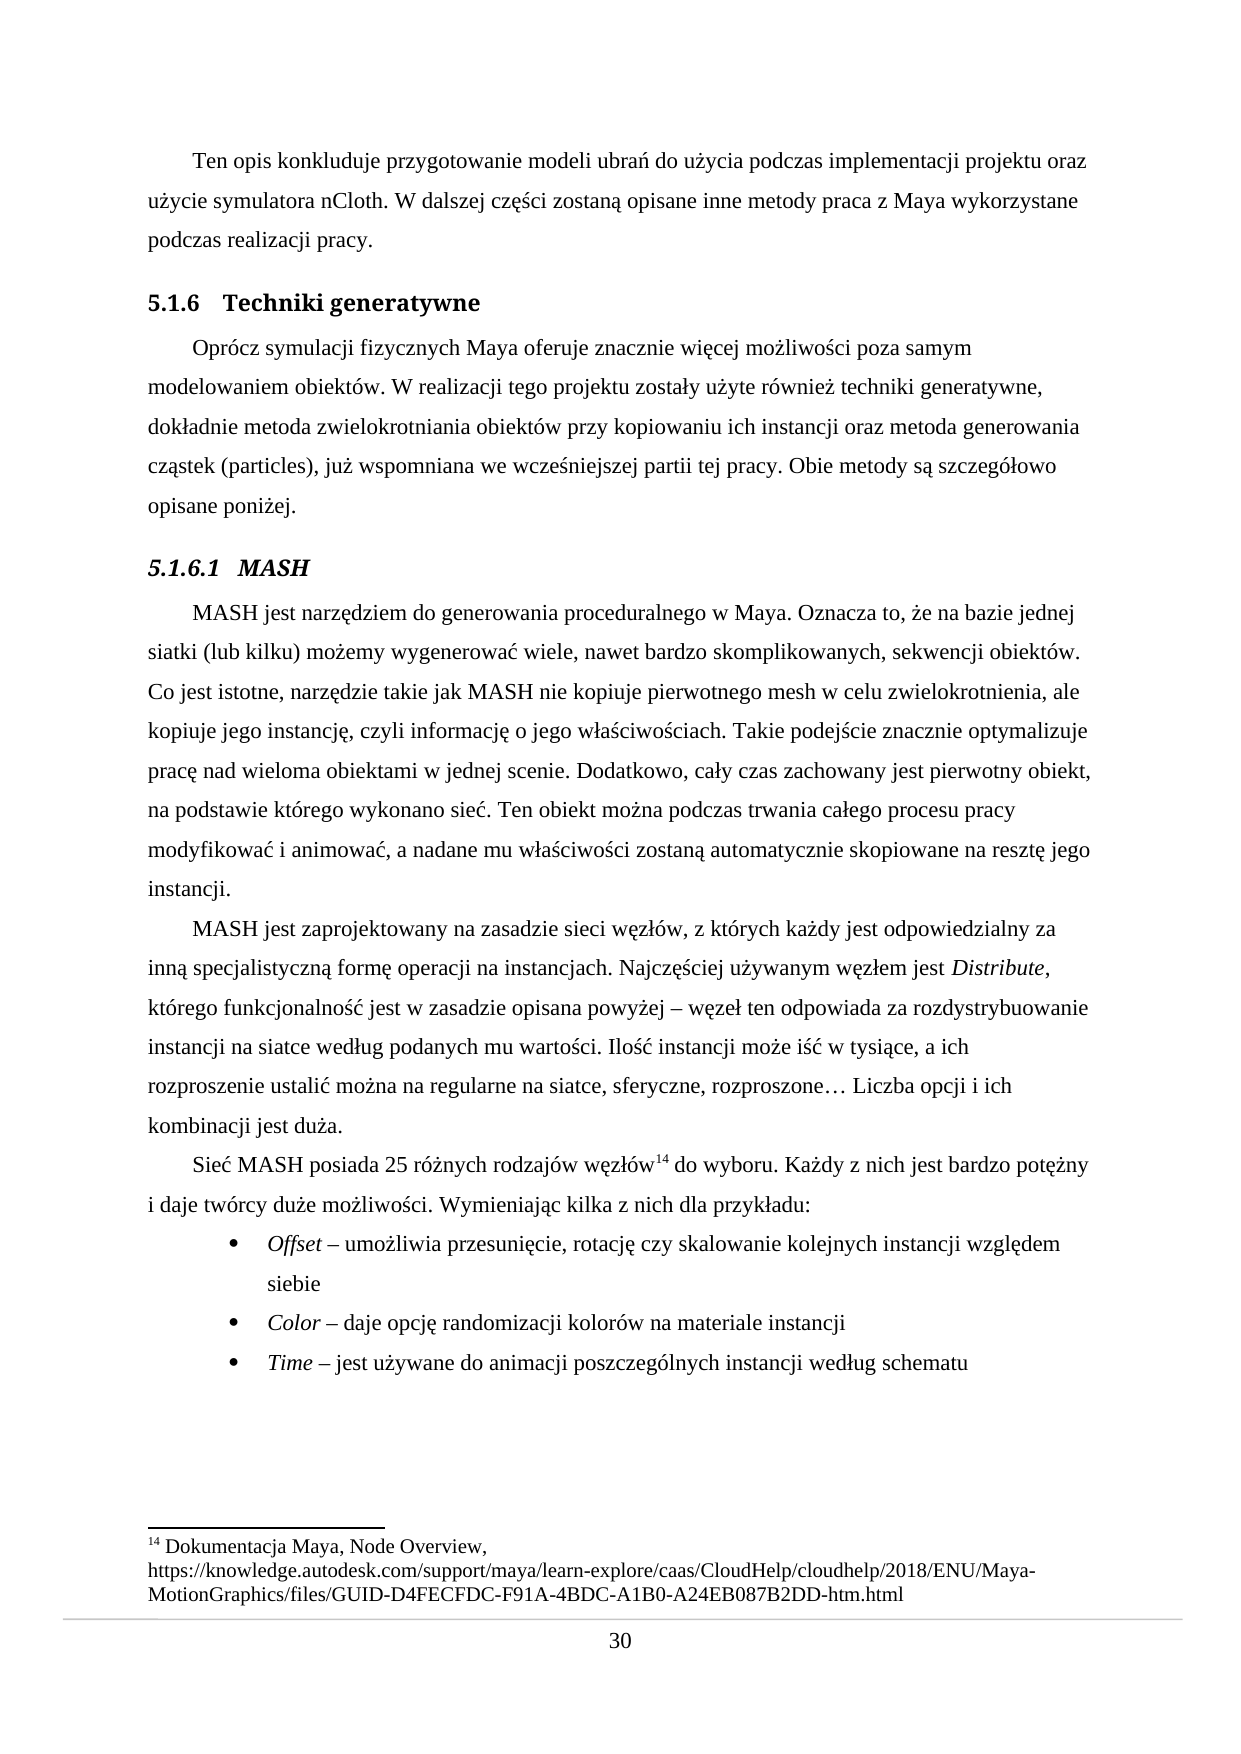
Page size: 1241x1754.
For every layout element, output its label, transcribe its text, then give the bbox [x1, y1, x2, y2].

subtitle MASH [148, 552, 1093, 583]
list Color – daje opcję randomizacji kolorów na materiale instancji [229, 1309, 1093, 1336]
text MASH jest narzędziem do generowania proceduralnego w Maya. Oznacza to, że na bazie jednej siatki (lub kilku) możemy wygenerować wiele, nawet bardzo skomplikowanych, sekwencji obiektów. Co jest istotne, narzędzie takie jak MASH nie kopiuje pierwotnego mesh w celu zwielokrotnienia, ale kopiuje jego instancję, czyli informację o jego właściwościach. Takie podejście znacznie optymalizuje pracę nad wieloma obiektami w jednej scenie. Dodatkowo, cały czas zachowany jest pierwotny obiekt, na podstawie którego wykonano sieć. Ten obiekt można podczas trwania całego procesu pracy modyfikować i animować, a nadane mu właściwości zostaną automatycznie skopiowane na resztę jego instancji. [148, 599, 1093, 902]
text Oprócz symulacji fizycznych Maya oferuje znacznie więcej możliwości poza samym modelowaniem obiektów. W realizacji tego projektu zostały użyte również techniki generatywne, dokładnie metoda zwielokrotniania obiektów przy kopiowaniu ich instancji oraz metoda generowania cząstek (particles), już wspomniana we wcześniejszej partii tej pracy. Obie metody są szczegółowo opisane poniżej. [148, 334, 1093, 518]
list Time – jest używane do animacji poszczególnych instancji według schematu [229, 1349, 1093, 1375]
text MASH jest zaprojektowany na zasadzie sieci węzłów, z których każdy jest odpowiedzialny za inną specjalistyczną formę operacji na instancjach. Najczęściej używanym węzłem jest Distribute, którego funkcjonalność jest w zasadzie opisana powyżej – węzeł ten odpowiada za rozdystrybuowanie instancji na siatce według podanych mu wartości. Ilość instancji może iść w tysiące, a ich rozproszenie ustalić można na regularne na siatce, sferyczne, rozproszone… Liczba opcji i ich kombinacji jest duża. [148, 915, 1093, 1138]
subtitle Techniki generatywne [148, 287, 1093, 318]
text Sieć MASH posiada 25 różnych rodzajów węzłów do wyboru. Każdy z nich jest bardzo potężny i daje twórcy duże możliwości. Wymieniając kilka z nich dla przykładu: [148, 1152, 1093, 1217]
text Ten opis konkluduje przygotowanie modeli ubrań do użycia podczas implementacji projektu oraz użycie symulatora nCloth. W dalszej części zostaną opisane inne metody praca z Maya wykorzystane podczas realizacji pracy. [148, 148, 1093, 253]
list Offset – umożliwia przesunięcie, rotację czy skalowanie kolejnych instancji względem siebie [229, 1231, 1093, 1296]
